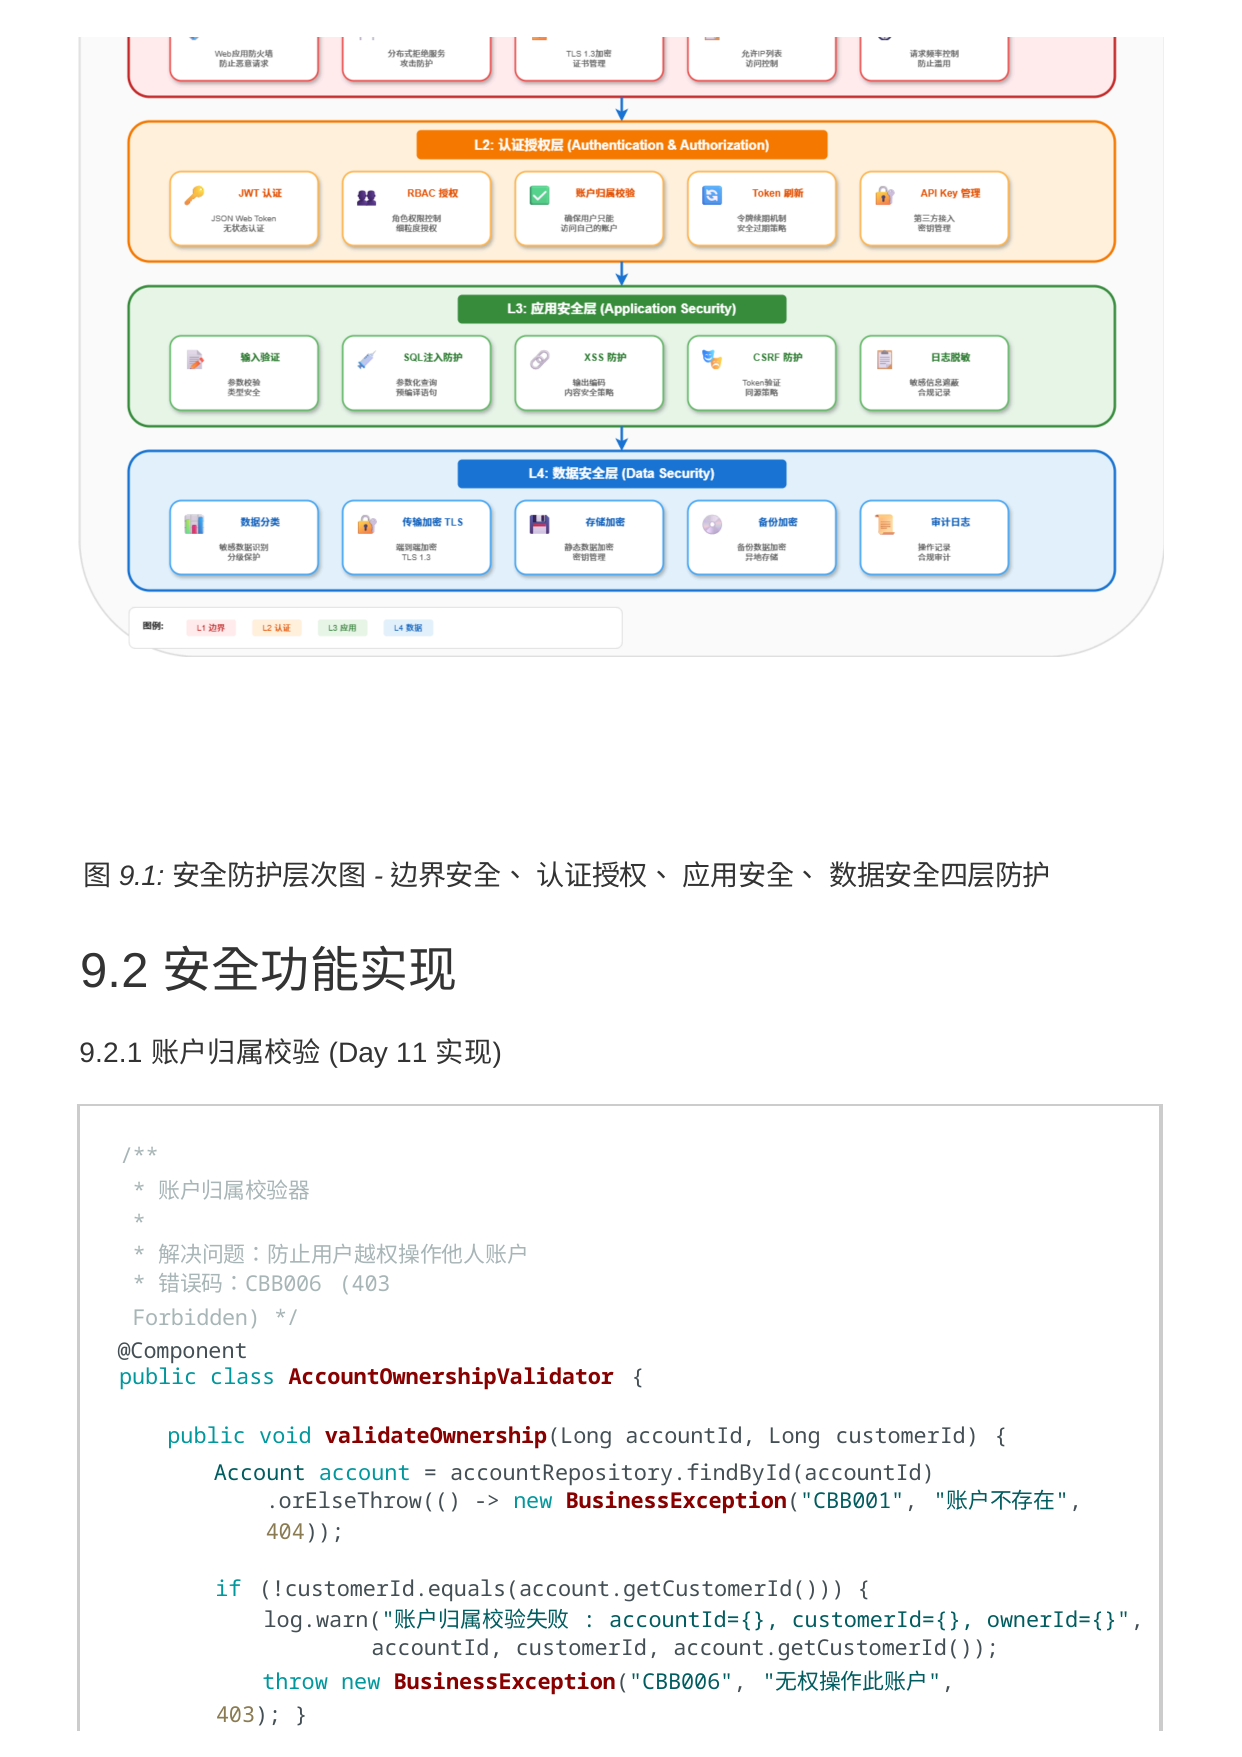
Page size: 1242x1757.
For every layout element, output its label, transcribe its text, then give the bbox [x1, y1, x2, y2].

text 图 9.1: 安全防护层次图 - 边界安全、 认证授权、 应用安全、 数据安全四层防护 [83, 859, 1164, 892]
text 9.2 安全功能实现 [80, 943, 1164, 999]
text 9.2.1 账户归属校验 (Day 11 实现) [79, 1038, 1164, 1069]
picture [78, 37, 1164, 657]
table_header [80, 1106, 1159, 1731]
